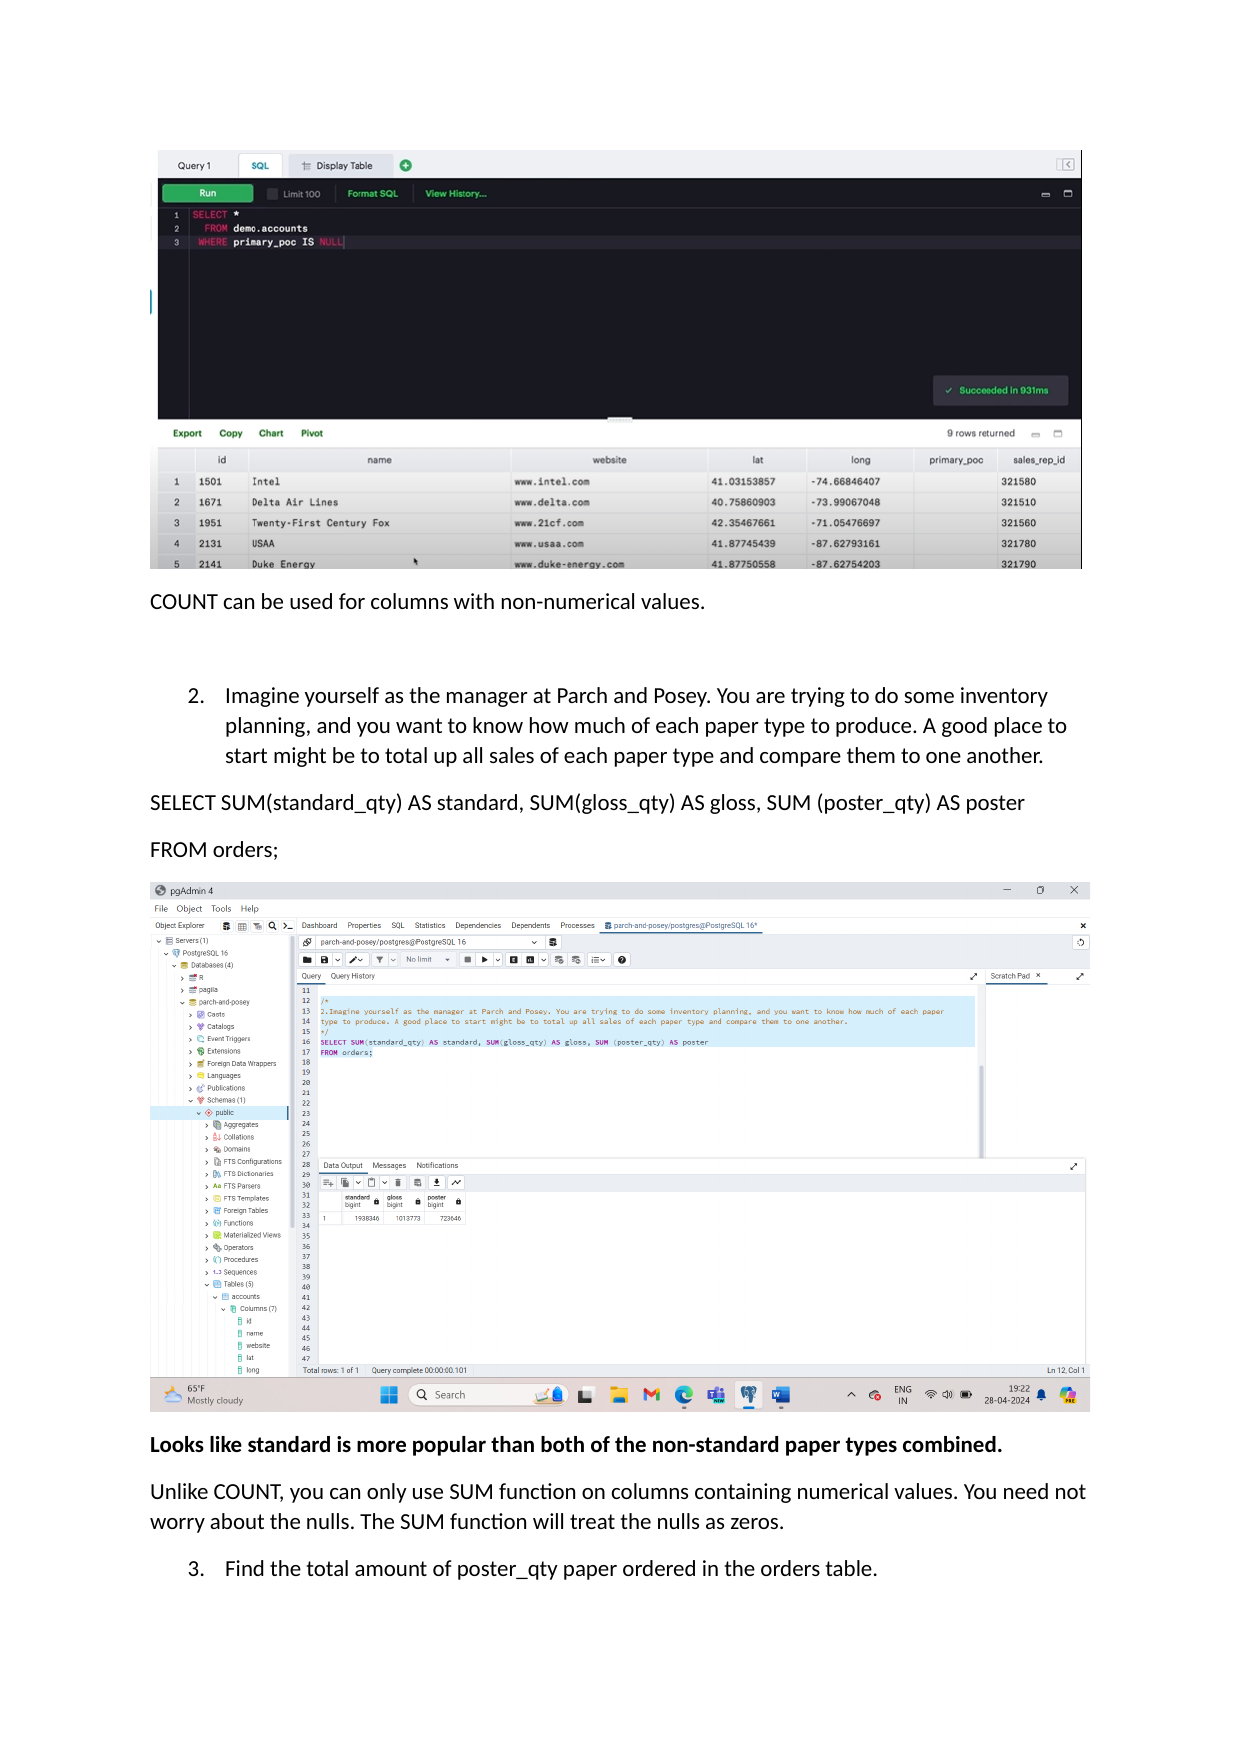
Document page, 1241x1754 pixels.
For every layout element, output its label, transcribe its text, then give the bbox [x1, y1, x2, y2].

picture [150, 150, 1091, 569]
text Unlike COUNT, you can only use SUM function on columns containing numerical values. You need not worry about the nulls. The SUM function will treat the nulls as zeros. [150, 1477, 1090, 1535]
picture [150, 882, 1091, 1412]
list Find the total amount of poster_qty paper ordered in the orders table. [187, 1554, 1090, 1582]
text Looks like standard is more popular than both of the non-standard paper types combined. [150, 1430, 1090, 1458]
list Imagine yourself as the manager at Parch and Posey. You are trying to do some inventory planning, and you want to know how much of each paper type to produce. A good place to start might be to total up all sales of each paper type and compare them to one another. [187, 681, 1090, 770]
text SELECT SUM(standard_qty) AS standard, SUM(gloss_qty) AS gloss, SUM (poster_qty) AS poster [150, 788, 1090, 817]
text FROM orders; [150, 835, 1090, 863]
text COUNT can be used for columns with non-numerical values. [150, 587, 1090, 616]
